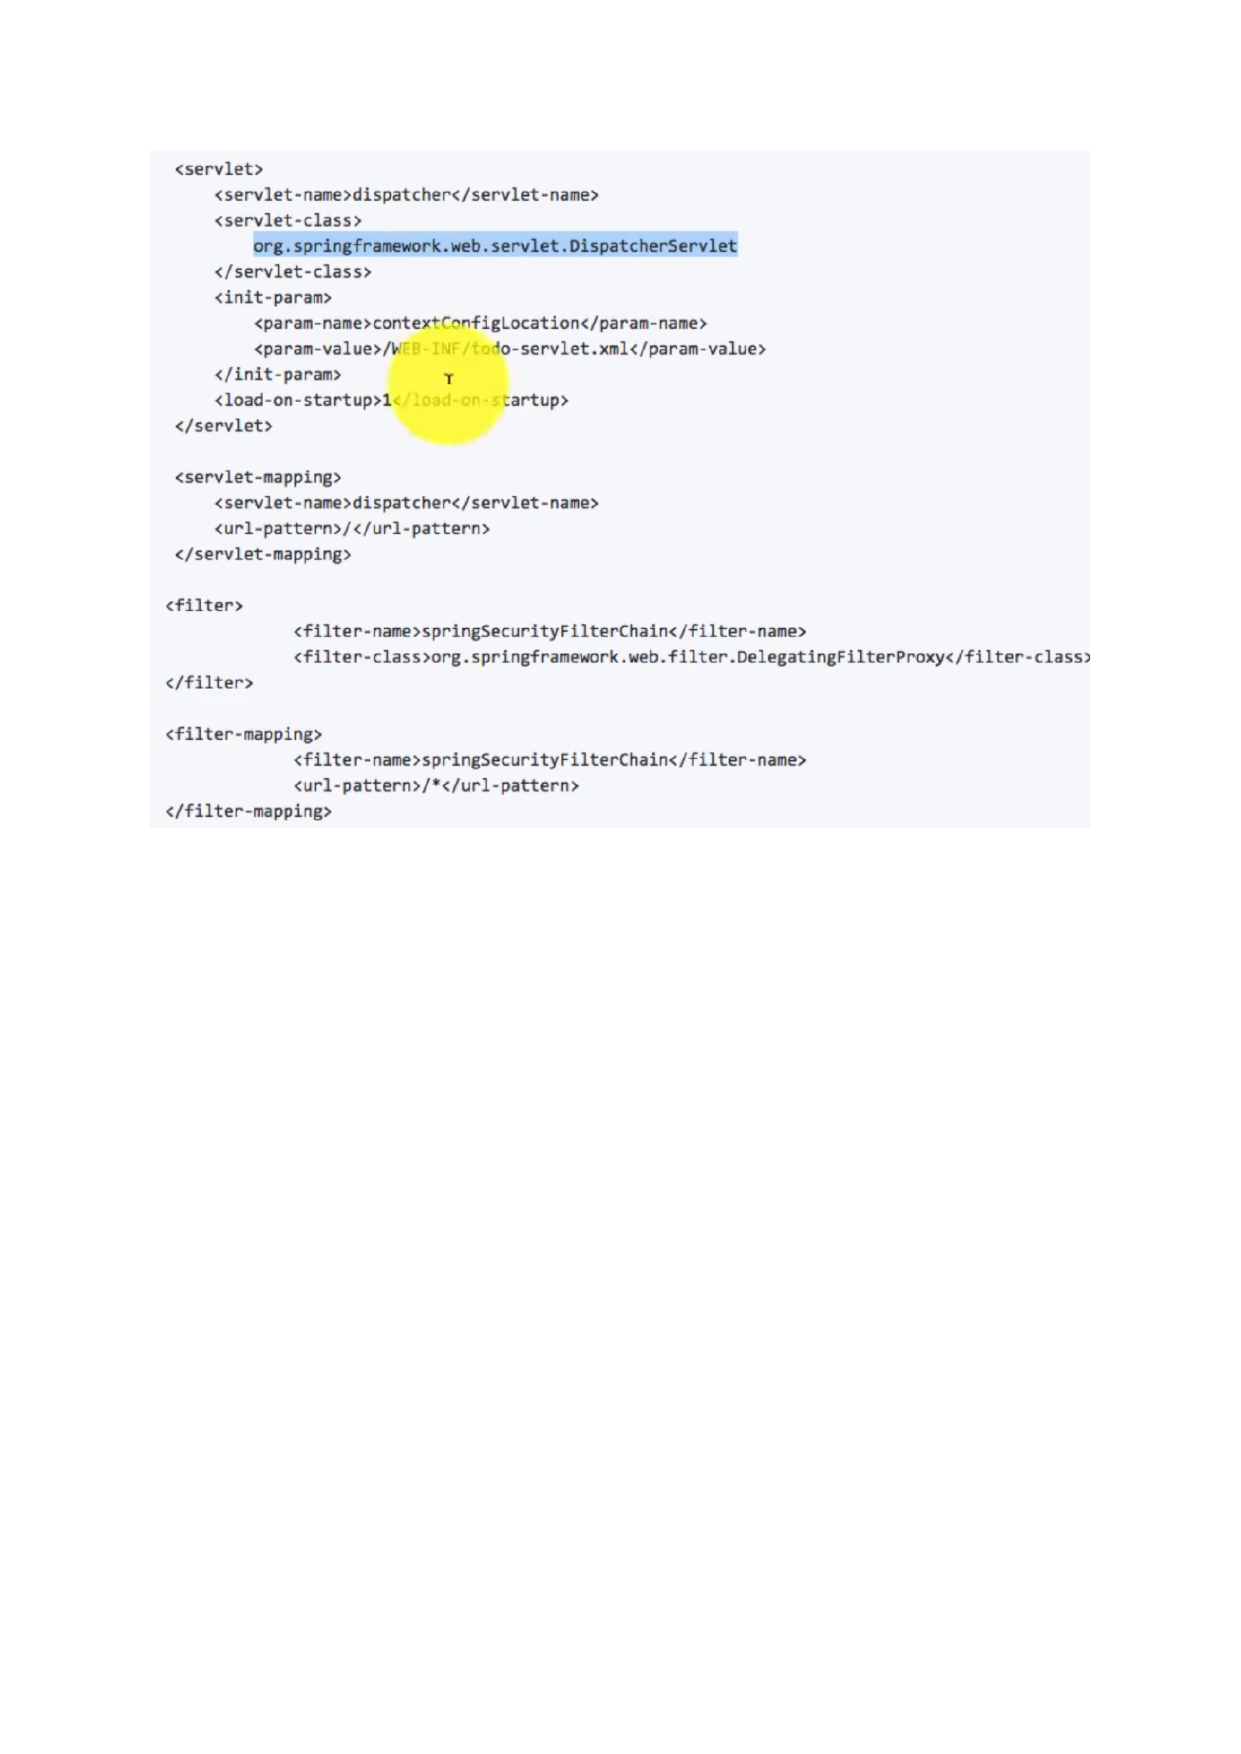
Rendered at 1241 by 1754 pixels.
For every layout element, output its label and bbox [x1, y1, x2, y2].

picture [150, 150, 1091, 828]
